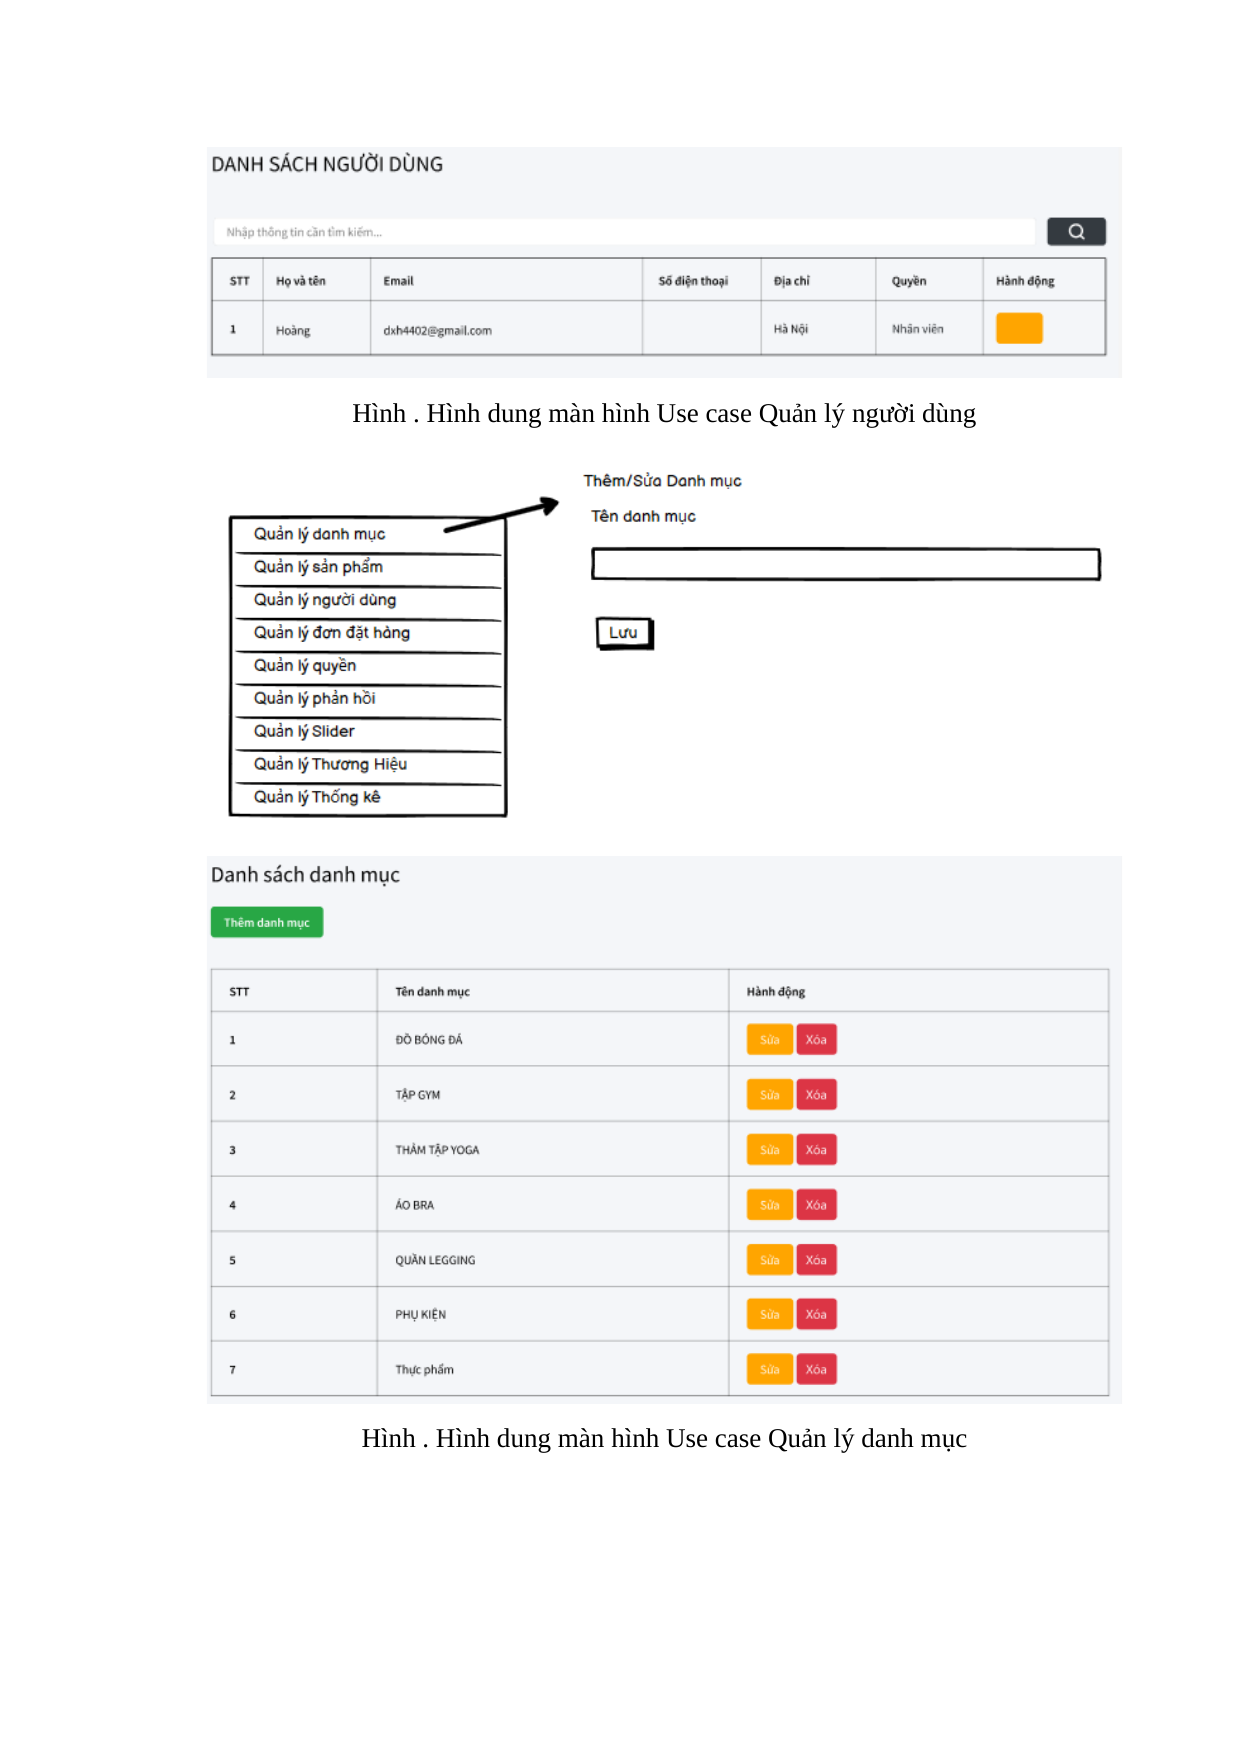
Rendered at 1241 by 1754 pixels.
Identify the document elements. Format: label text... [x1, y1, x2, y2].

picture [206, 147, 1123, 378]
picture [206, 856, 1123, 1404]
text Hình . Hình dung màn hình Use case Quản lý danh mục [207, 1422, 1122, 1453]
text Hình . Hình dung màn hình Use case Quản lý người dùng [207, 397, 1122, 428]
picture [206, 446, 1123, 838]
